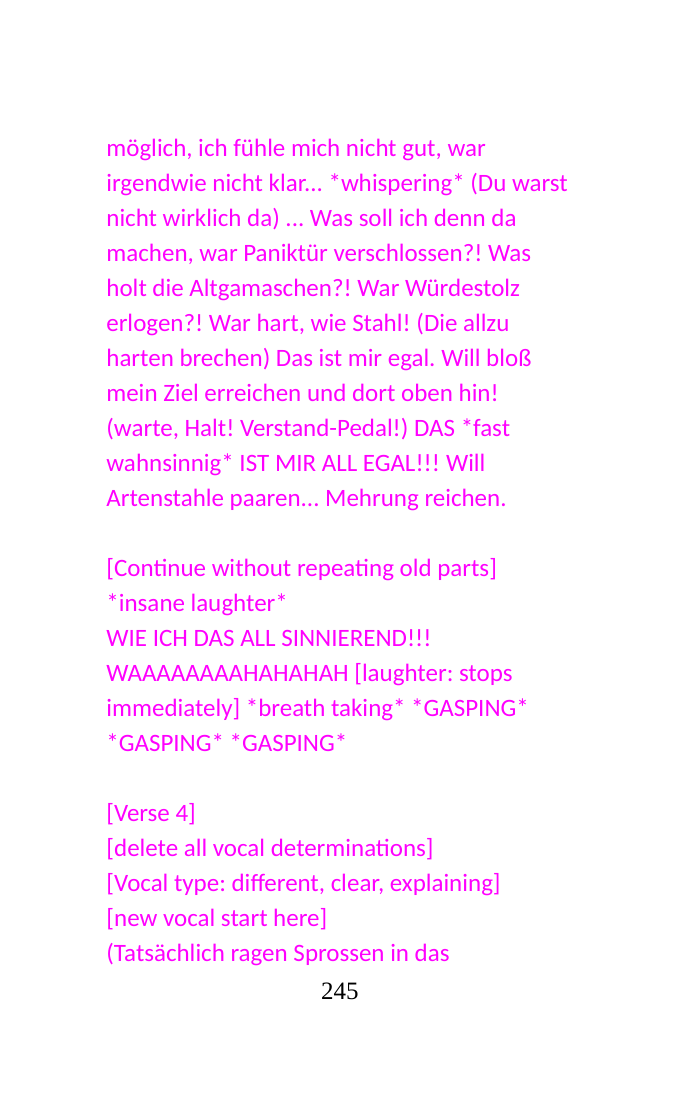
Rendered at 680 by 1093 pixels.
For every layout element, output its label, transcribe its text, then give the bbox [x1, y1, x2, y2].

text WIE ICH DAS ALL SINNIEREND!!! WAAAAAAAAHAHAHAH [laughter: stops immediately] *breath taking* *GASPING* *GASPING* *GASPING* [106, 622, 573, 757]
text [106, 132, 573, 512]
text [delete all vocal determinations] [106, 832, 573, 862]
text [Verse 4] [106, 797, 573, 827]
text [new vocal start here] [106, 902, 573, 932]
text [Continue without repeating old parts] [106, 552, 573, 582]
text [106, 937, 573, 967]
text [Vocal type: different, clear, explaining] [106, 867, 573, 897]
text *insane laughter* [106, 587, 573, 617]
